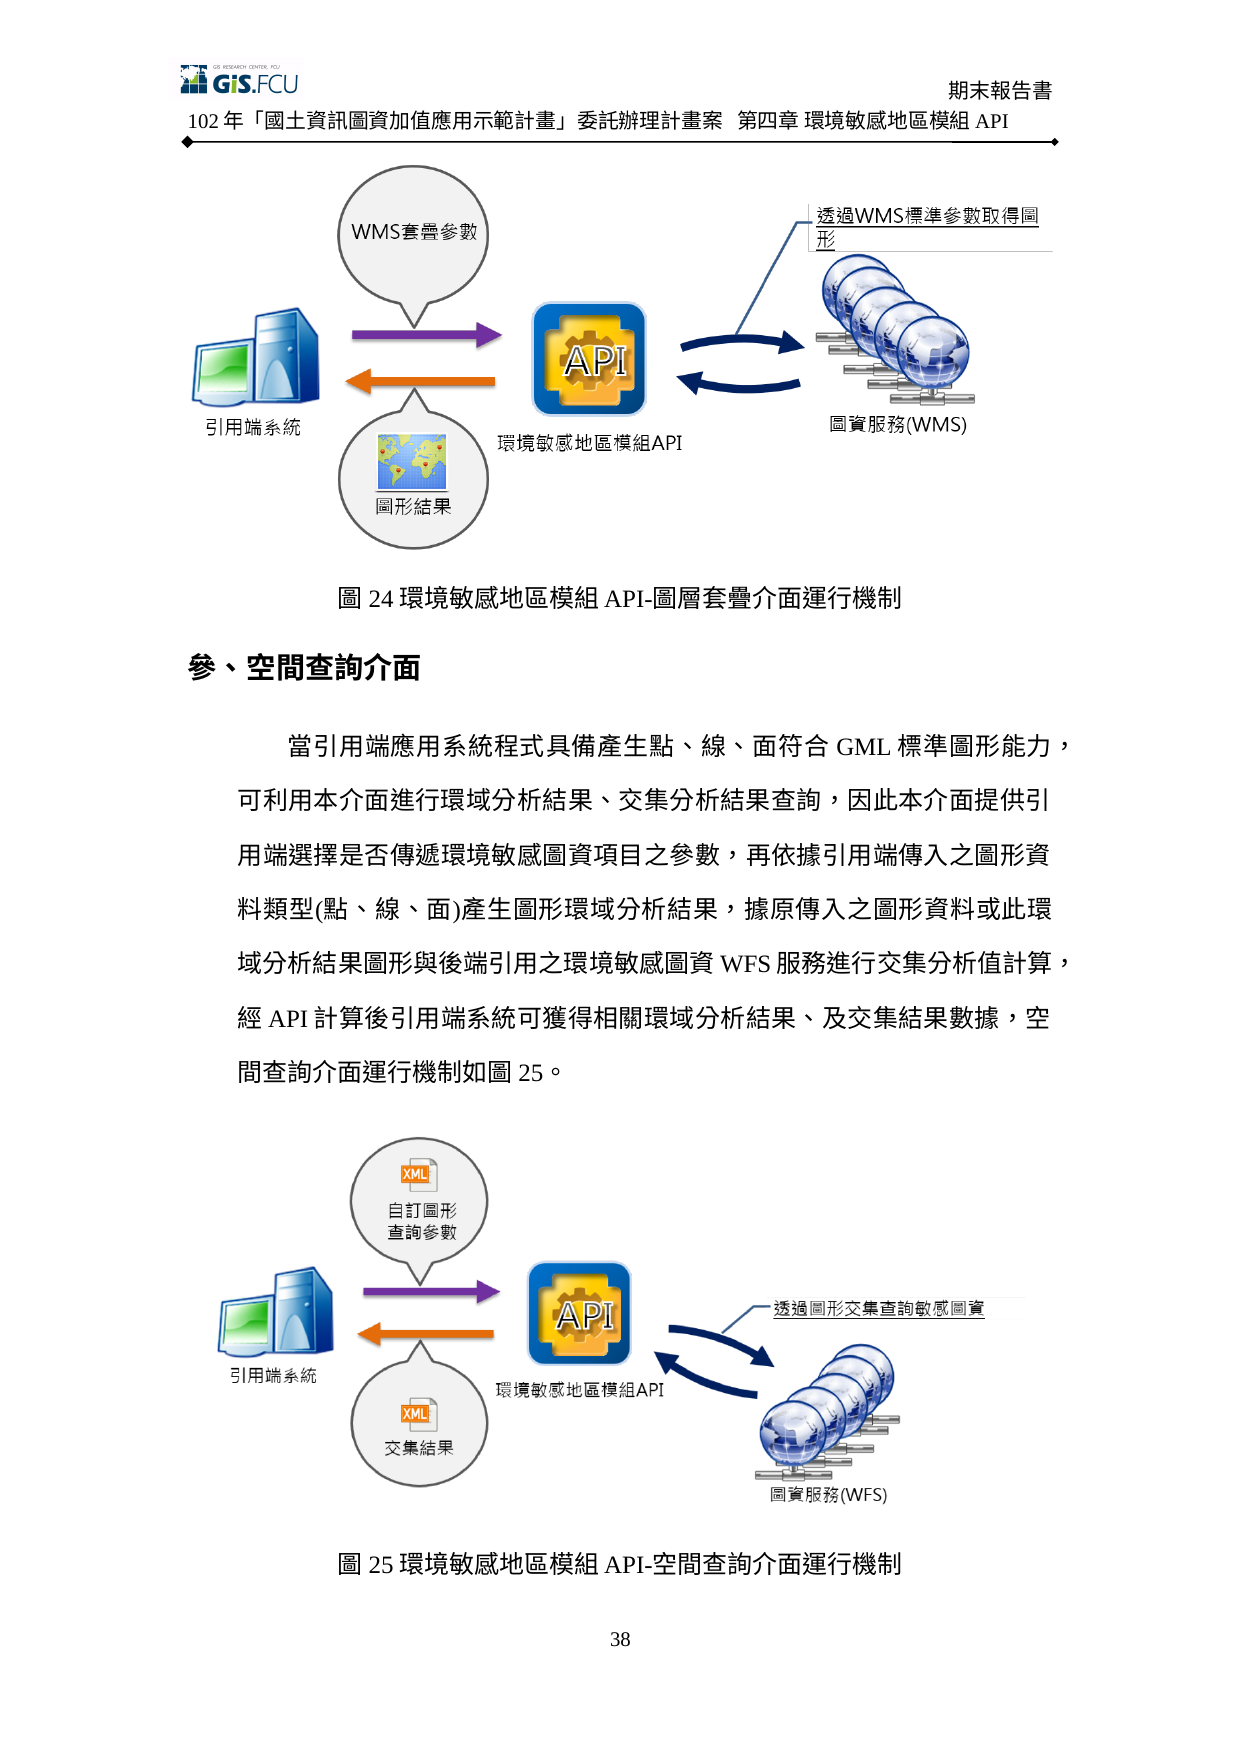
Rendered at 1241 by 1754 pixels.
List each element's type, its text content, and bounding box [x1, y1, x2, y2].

picture [187, 164, 1053, 550]
text 圖 25 環境敏感地區模組API-空間查詢介面運行機制 [187, 1544, 1053, 1581]
picture [213, 1136, 1027, 1516]
text 當引用端應用系統程式具備產生點、線、面符合GML標準圖形能力，可利用本介面進行環域分析結果、交集分析結果查詢，因此本介面提供引用端選擇是否傳遞環境敏感圖資項目之參數，再依據引用端傳入之圖形資料類型(點、線、面)產生圖形環域分析結果，據原傳入之圖形資料或此環域分析結果圖形與後端引用之環境敏感圖資WFS服務進行交集分析值計算，經API計算後引用端系統可獲得相關環域分析結果、及交集結果數據，空間查詢介面運行機制如圖 25。 [237, 726, 1053, 1089]
subtitle 空間查詢介面 [187, 644, 1053, 687]
picture [167, 57, 304, 100]
text 圖 24 環境敏感地區模組API-圖層套疊介面運行機制 [187, 579, 1053, 615]
